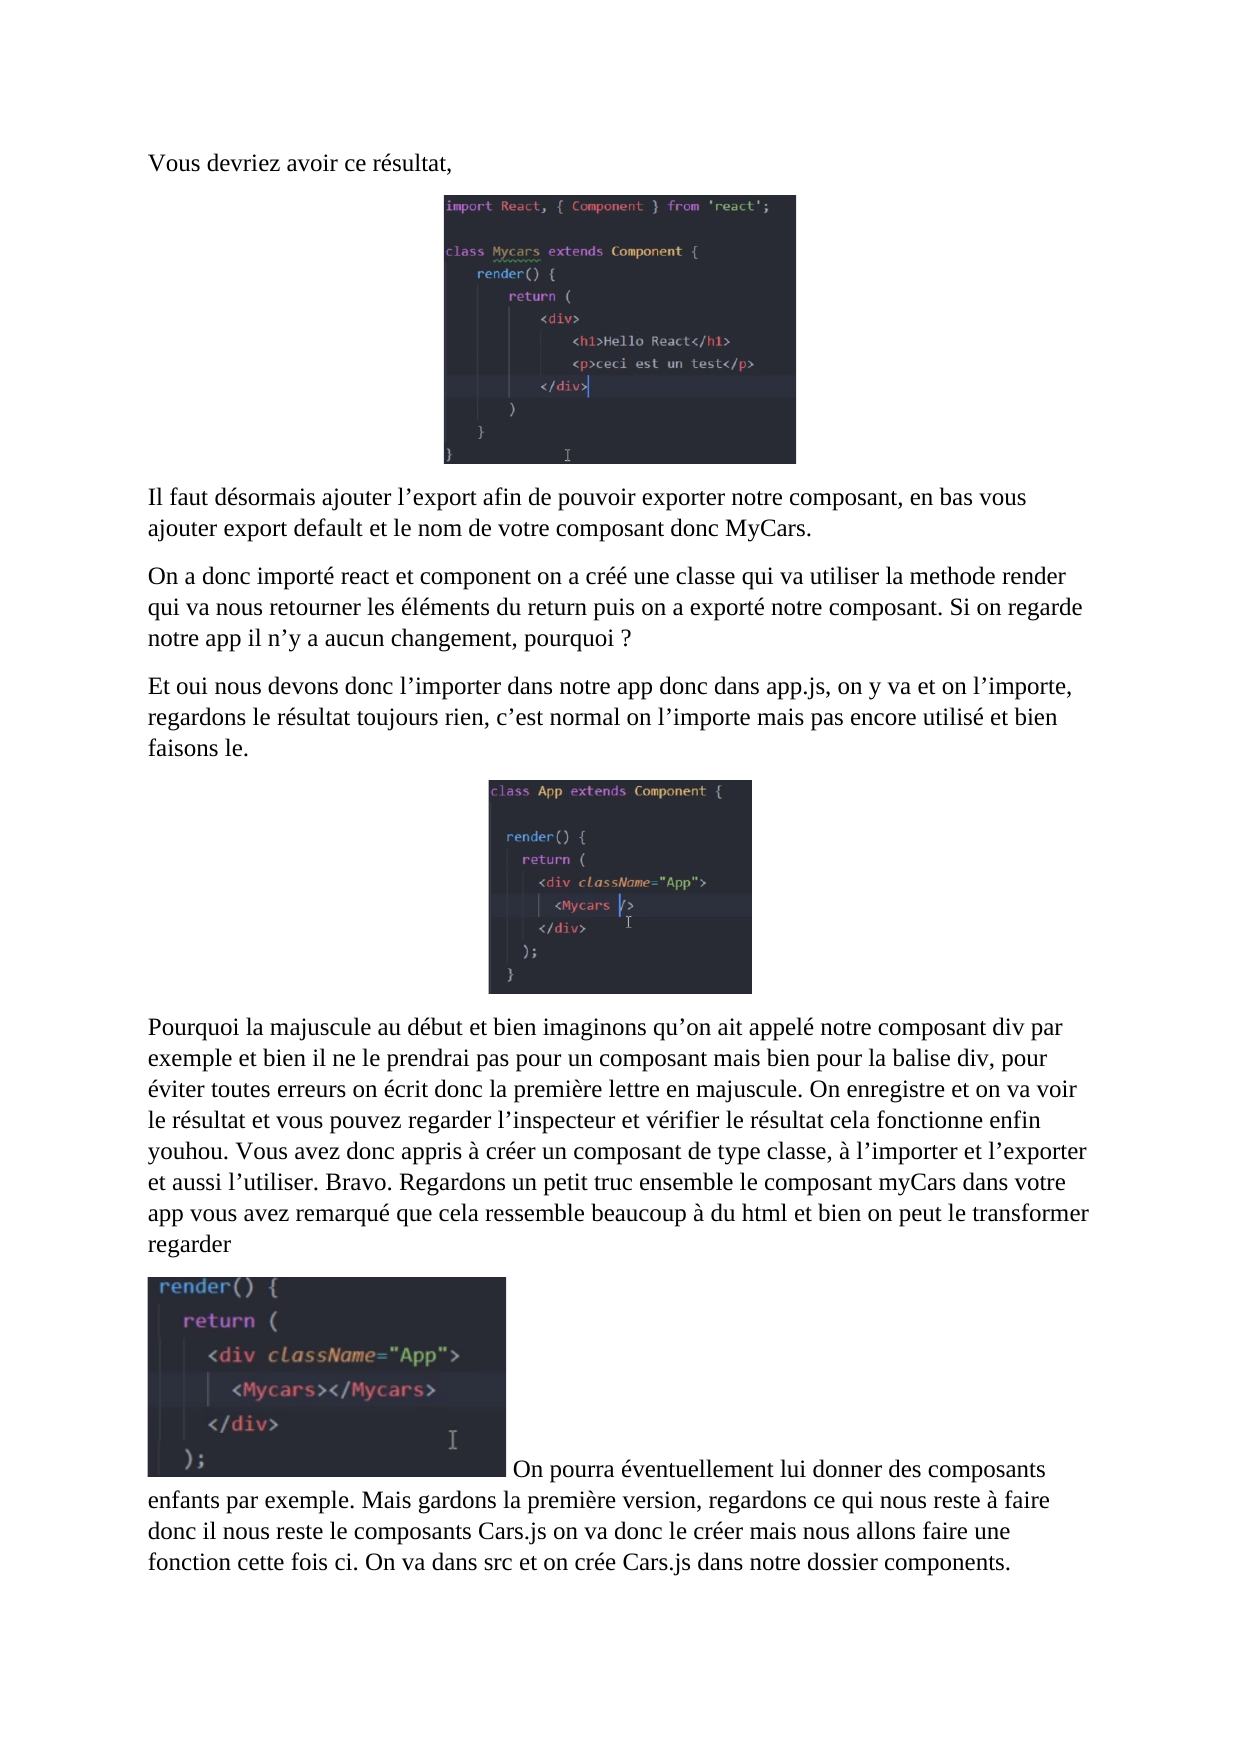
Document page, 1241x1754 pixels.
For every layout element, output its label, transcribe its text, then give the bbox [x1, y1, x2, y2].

text Il faut désormais ajouter l’export afin de pouvoir exporter notre composant, en bas vous ajouter export default et le nom de votre composant donc MyCars. [148, 482, 1093, 542]
picture [147, 1277, 507, 1477]
picture [443, 195, 797, 464]
text On a donc importé react et component on a créé une classe qui va utiliser la methode render qui va nous retourner les éléments du return puis on a exporté notre composant. Si on regarde notre app il n’y a aucun changement, pourquoi ? [148, 561, 1093, 652]
text Vous devriez avoir ce résultat, [148, 148, 1093, 176]
text Et oui nous devons donc l’importer dans notre app donc dans app.js, on y va et on l’importe, regardons le résultat toujours rien, c’est normal on l’importe mais pas encore utilisé et bien faisons le. [148, 671, 1093, 762]
picture [488, 780, 752, 994]
text Pourquoi la majuscule au début et bien imaginons qu’on ait appelé notre composant div par exemple et bien il ne le prendrai pas pour un composant mais bien pour la balise div, pour éviter toutes erreurs on écrit donc la première lettre en majuscule. On enregistre et on va voir le résultat et vous pouvez regarder l’inspecteur et vérifier le résultat cela fonctionne enfin youhou. Vous avez donc appris à créer un composant de type classe, à l’importer et l’exporter et aussi l’utiliser. Bravo. Regardons un petit truc ensemble le composant myCars dans votre app vous avez remarqué que cela ressemble beaucoup à du html et bien on peut le transformer regarder [148, 1012, 1093, 1258]
